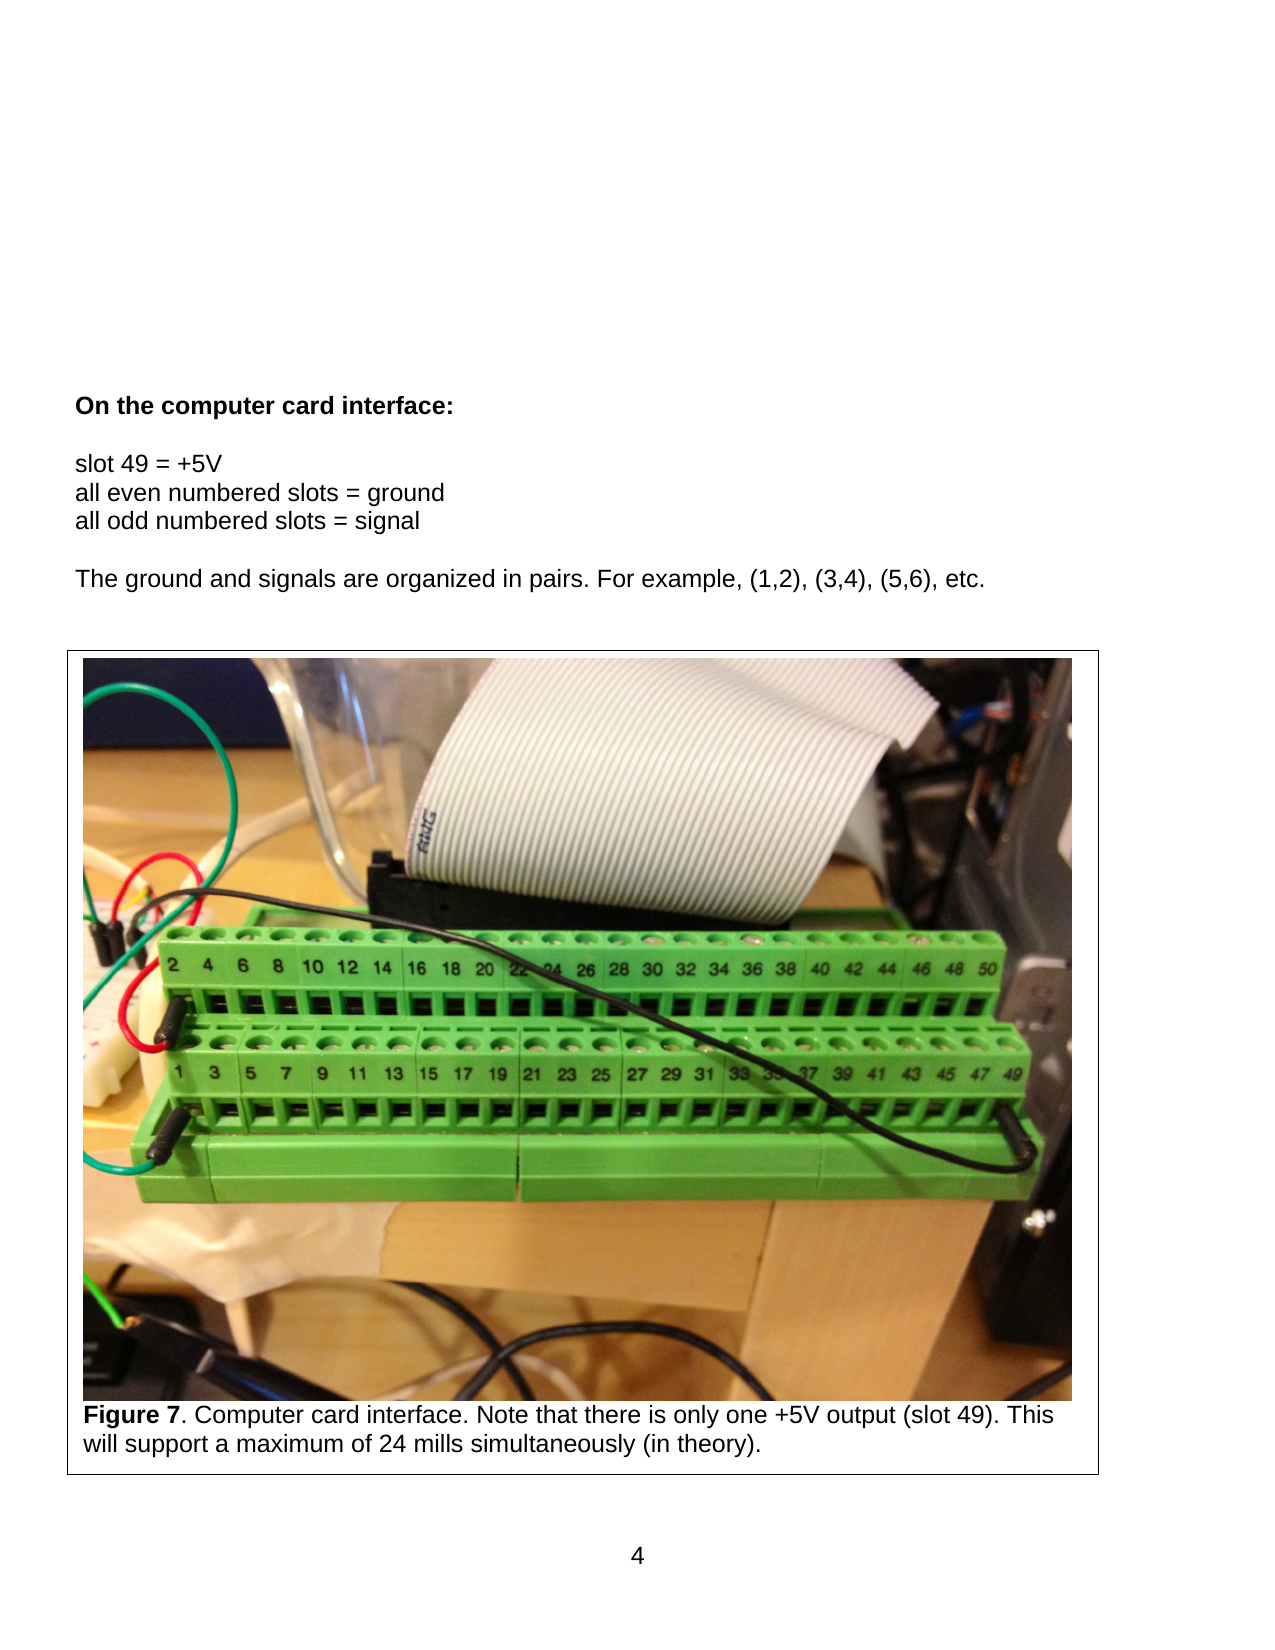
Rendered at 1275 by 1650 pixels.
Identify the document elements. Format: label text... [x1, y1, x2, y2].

text The ground and signals are organized in pairs. For example, (1,2), (3,4), (5,6), etc. [75, 564, 1200, 592]
text all even numbered slots = ground [75, 477, 1200, 506]
picture [83, 658, 1072, 1401]
text all odd numbered slots = signal [75, 506, 1200, 535]
text slot 49 = +5V [75, 449, 1200, 477]
text On the computer card interface: [75, 391, 1200, 420]
